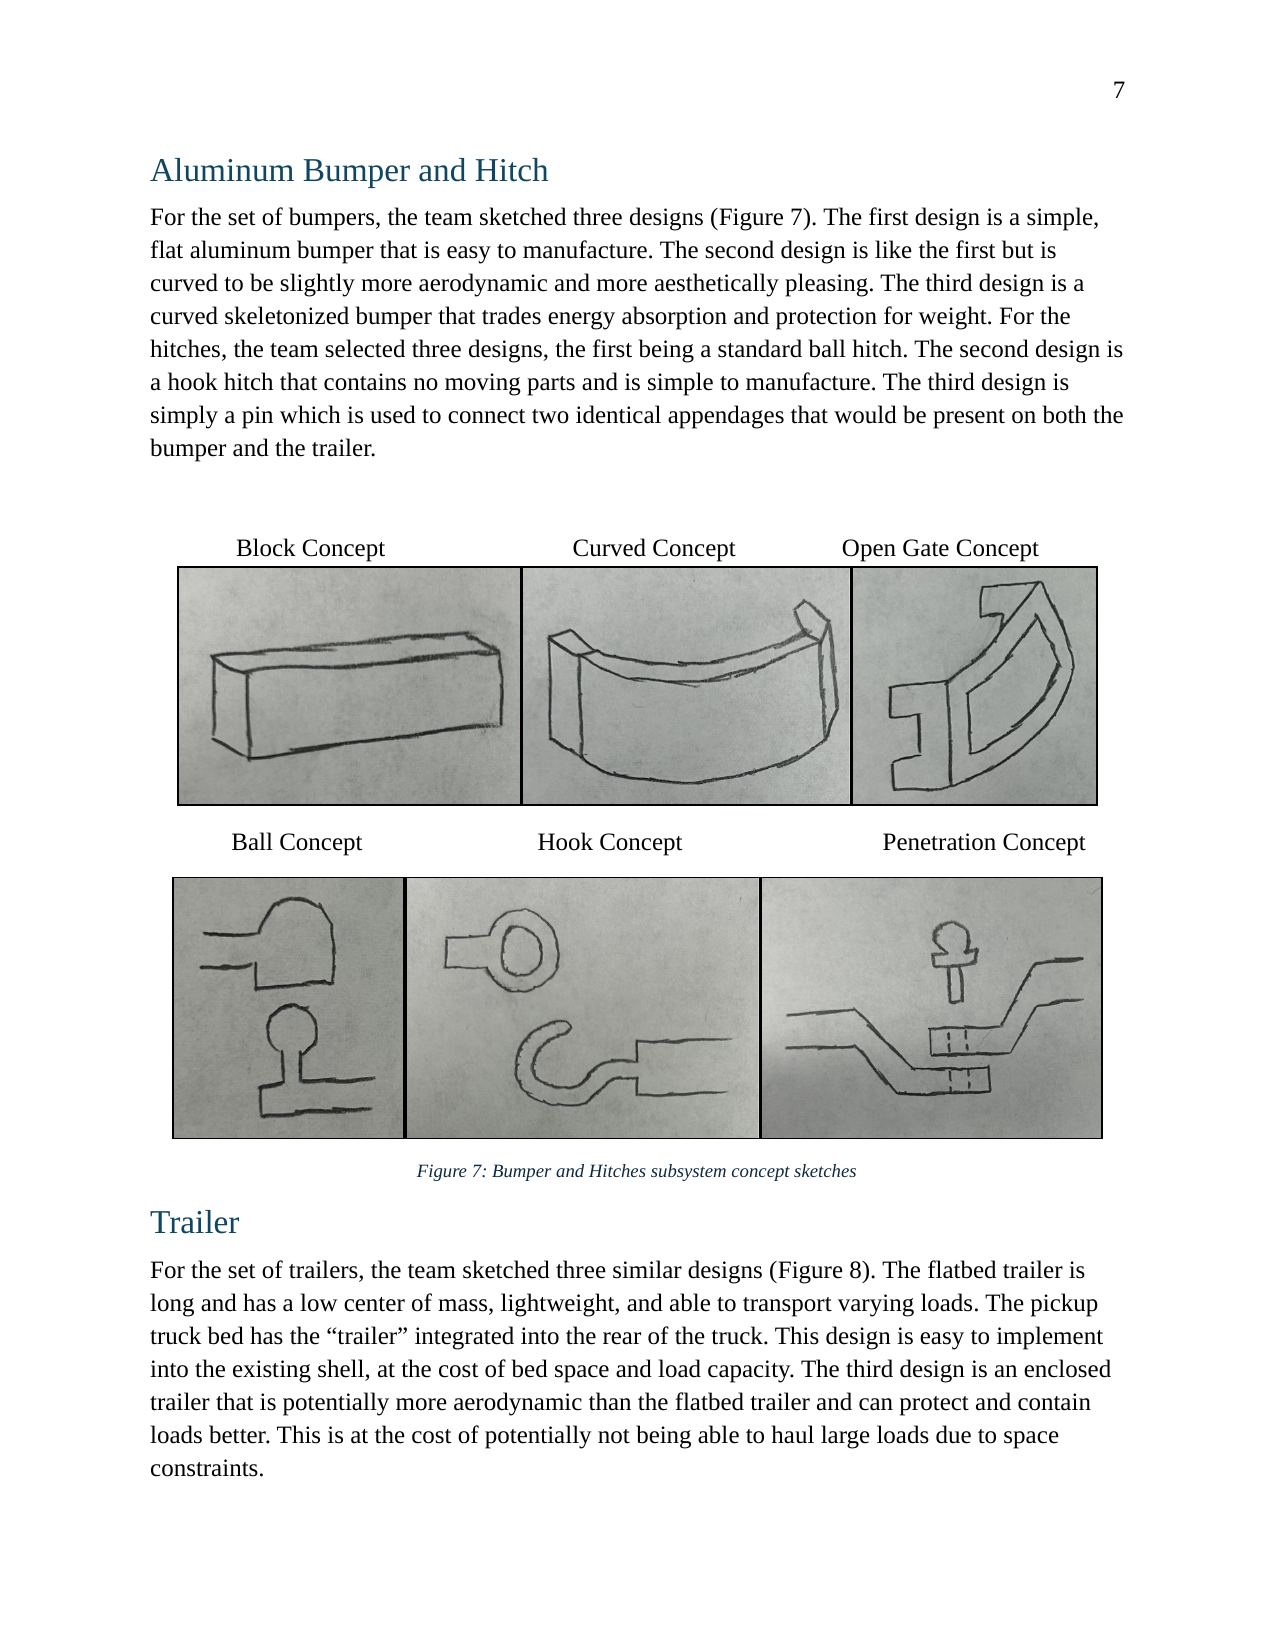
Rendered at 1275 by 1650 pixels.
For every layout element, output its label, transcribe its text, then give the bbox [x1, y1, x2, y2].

picture [762, 878, 1101, 1138]
picture [174, 878, 403, 1138]
text Figure 7: Bumper and Hitches subsystem concept sketches [150, 1160, 1125, 1182]
subtitle Trailer [150, 1202, 1125, 1241]
subtitle Aluminum Bumper and Hitch [150, 150, 1125, 188]
text Ball Concept Hook Concept Penetration Concept [150, 827, 1125, 856]
picture [179, 568, 520, 804]
picture [407, 878, 759, 1138]
picture [523, 568, 850, 804]
picture [853, 568, 1096, 804]
text For the set of trailers, the team sketched three similar designs (Figure 8). The flatbed trailer is long and has a low center of mass, lightweight, and able to transport varying loads. The pickup truck bed has the “trailer” integrated into the rear of the truck. This design is easy to implement into the existing shell, at the cost of bed space and load capacity. The third design is an enclosed trailer that is potentially more aerodynamic than the flatbed trailer and can protect and contain loads better. This is at the cost of potentially not being able to haul large loads due to space constraints. [150, 1255, 1125, 1482]
text For the set of bumpers, the team sketched three designs (Figure 7). The first design is a simple, flat aluminum bumper that is easy to manufacture. The second design is like the first but is curved to be slightly more aerodynamic and more aesthetically pleasing. The third design is a curved skeletonized bumper that trades energy absorption and protection for weight. For the hitches, the team selected three designs, the first being a standard ball hitch. The second design is a hook hitch that contains no moving parts and is simple to manufacture. The third design is simply a pin which is used to connect two identical appendages that would be present on both the bumper and the trailer. [150, 202, 1125, 462]
